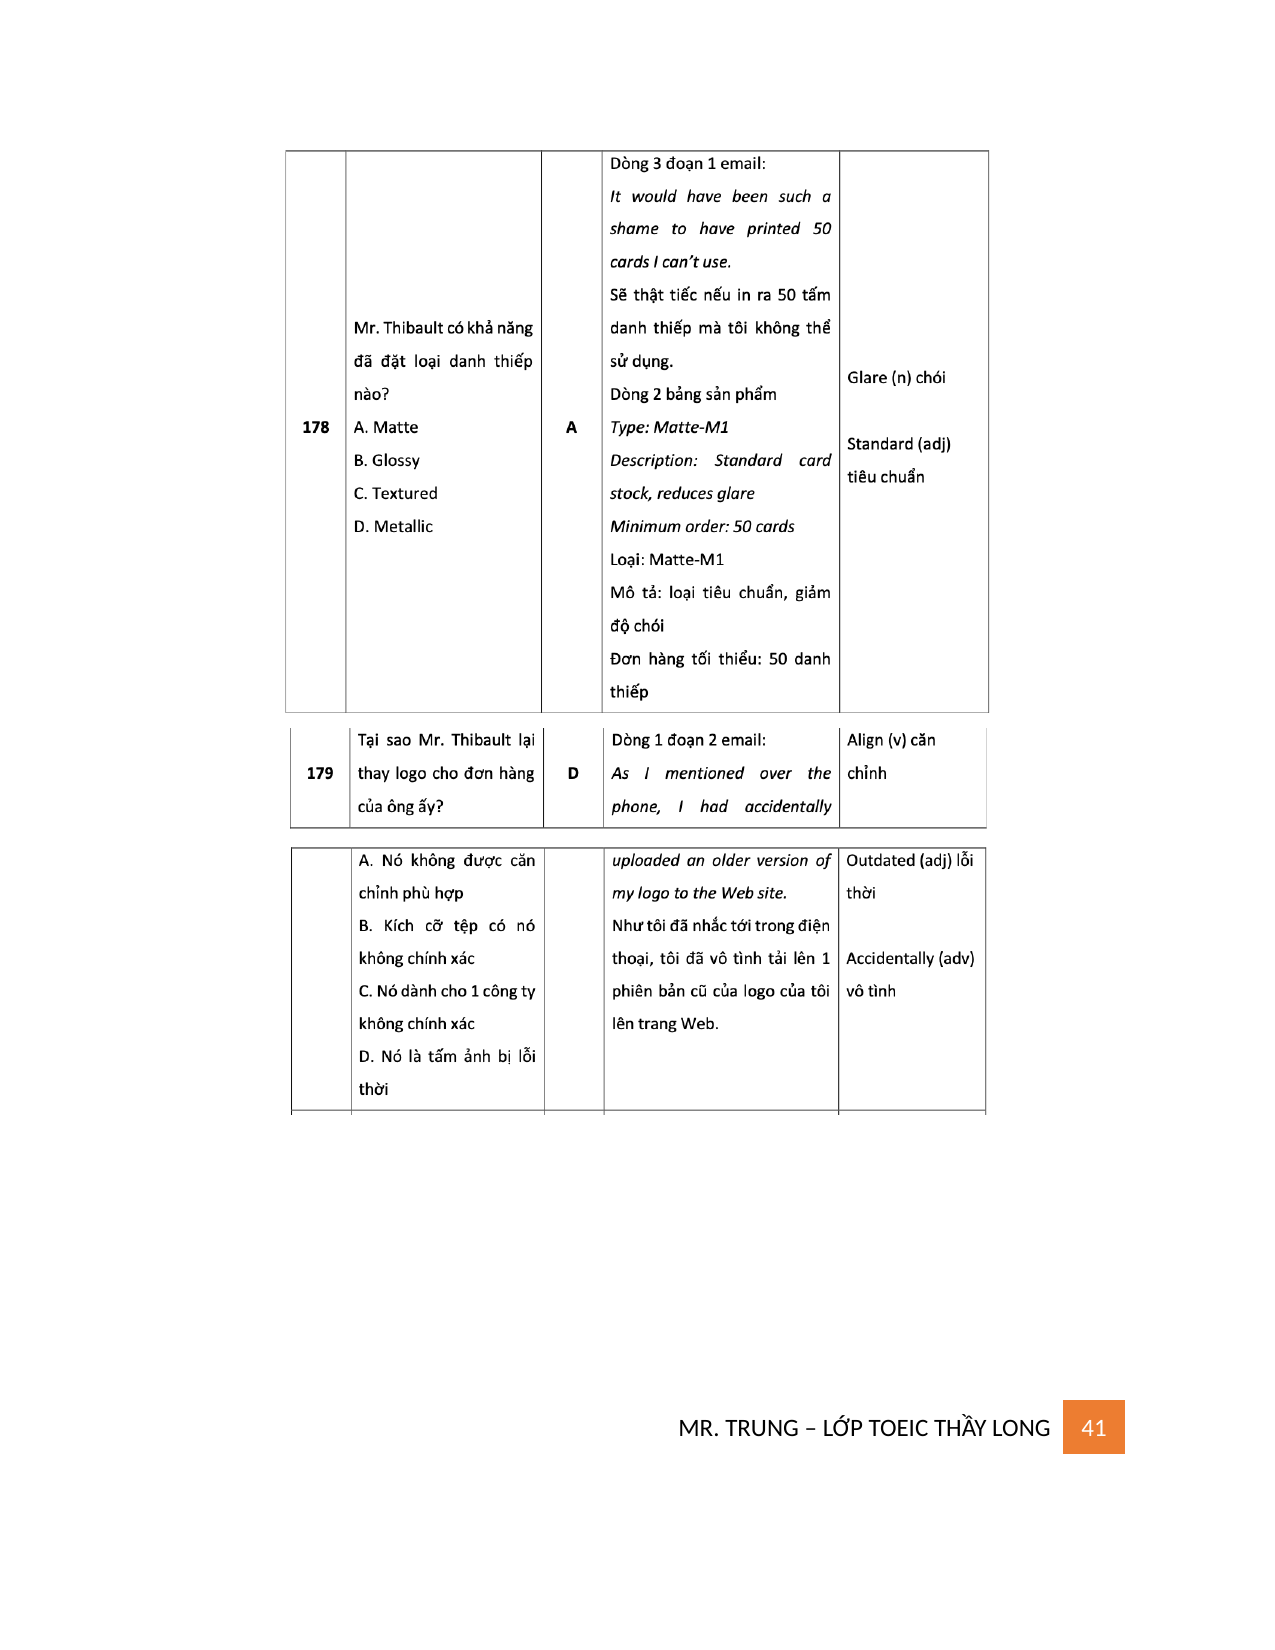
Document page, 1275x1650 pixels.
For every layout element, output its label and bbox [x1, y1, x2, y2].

picture [285, 150, 990, 713]
picture [288, 728, 987, 830]
picture [288, 844, 987, 1115]
